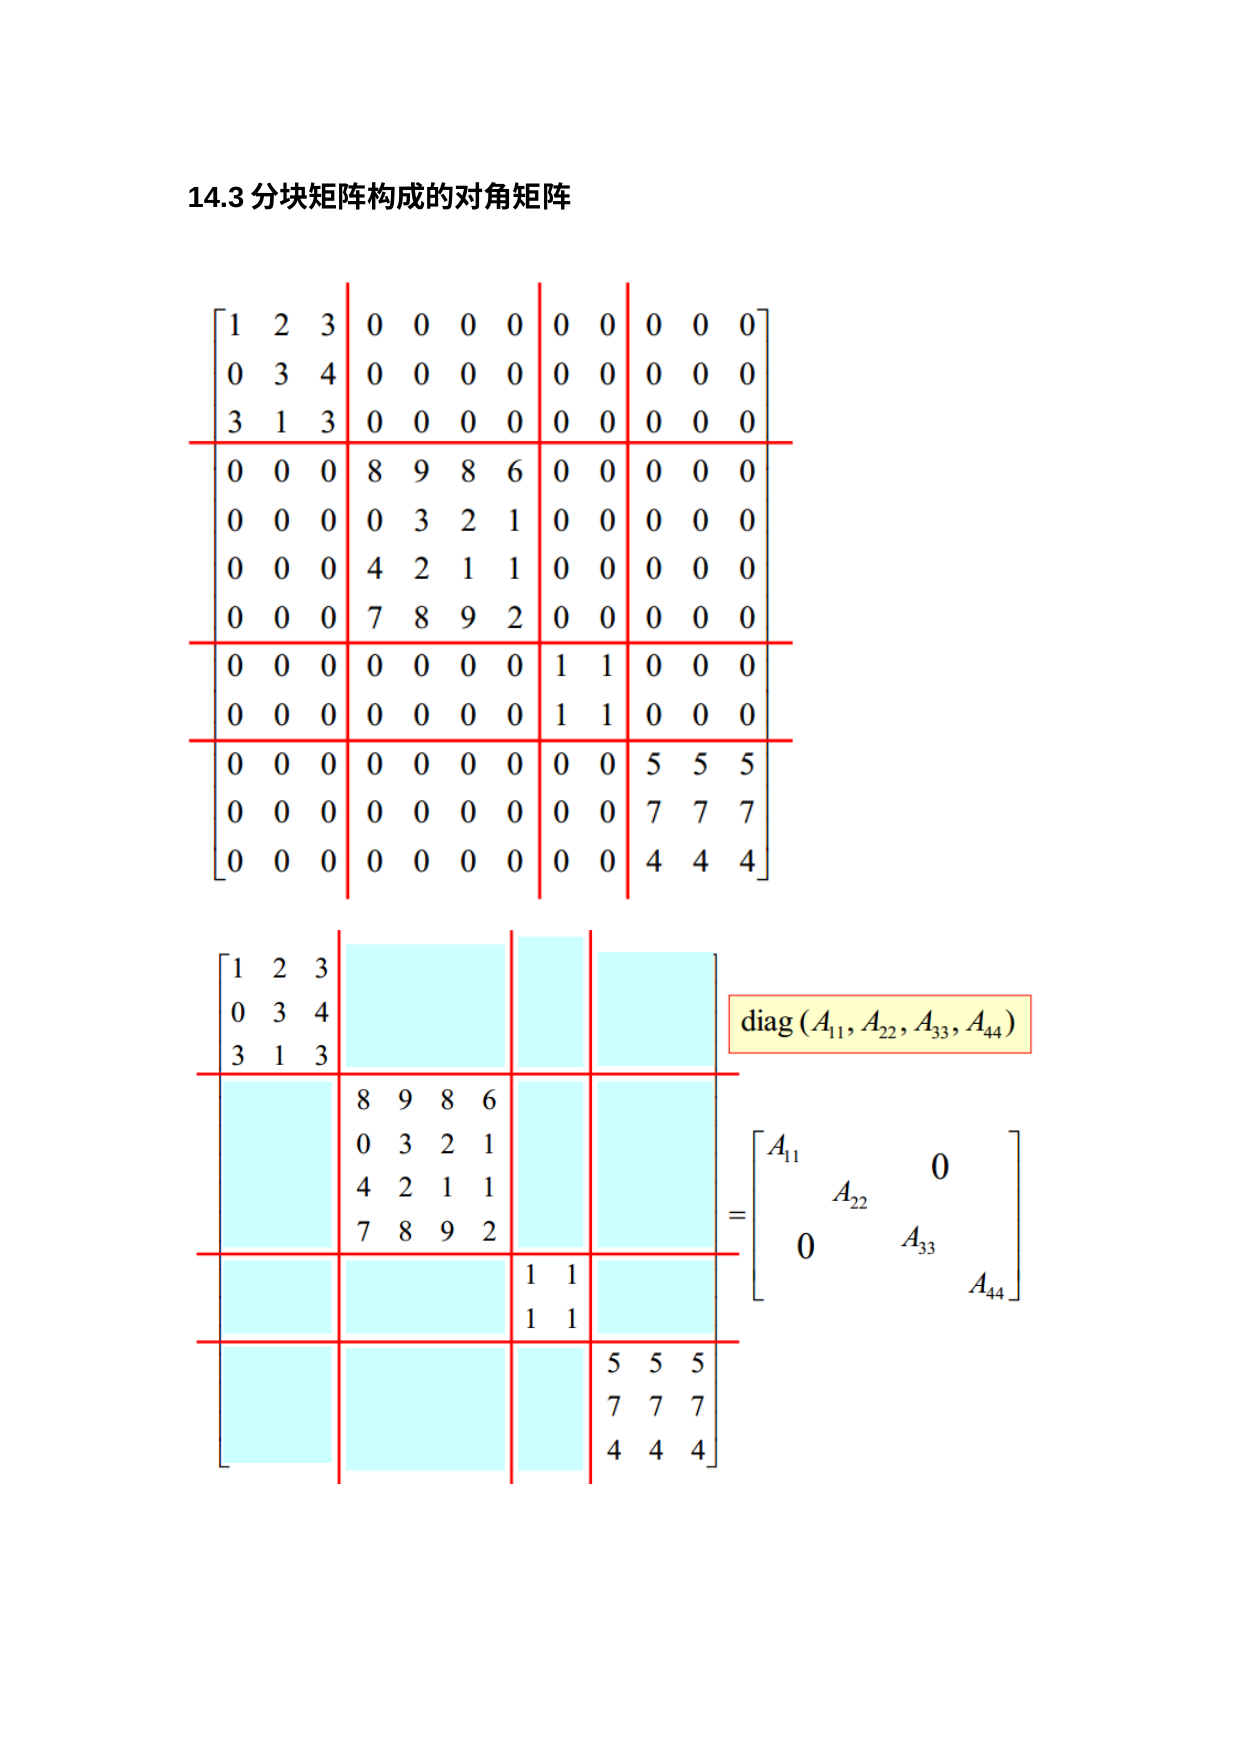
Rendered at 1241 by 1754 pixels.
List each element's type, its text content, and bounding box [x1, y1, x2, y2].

picture [187, 280, 793, 900]
picture [187, 930, 1048, 1484]
subtitle 14.3分块矩阵构成的对角矩阵 [187, 162, 1053, 227]
